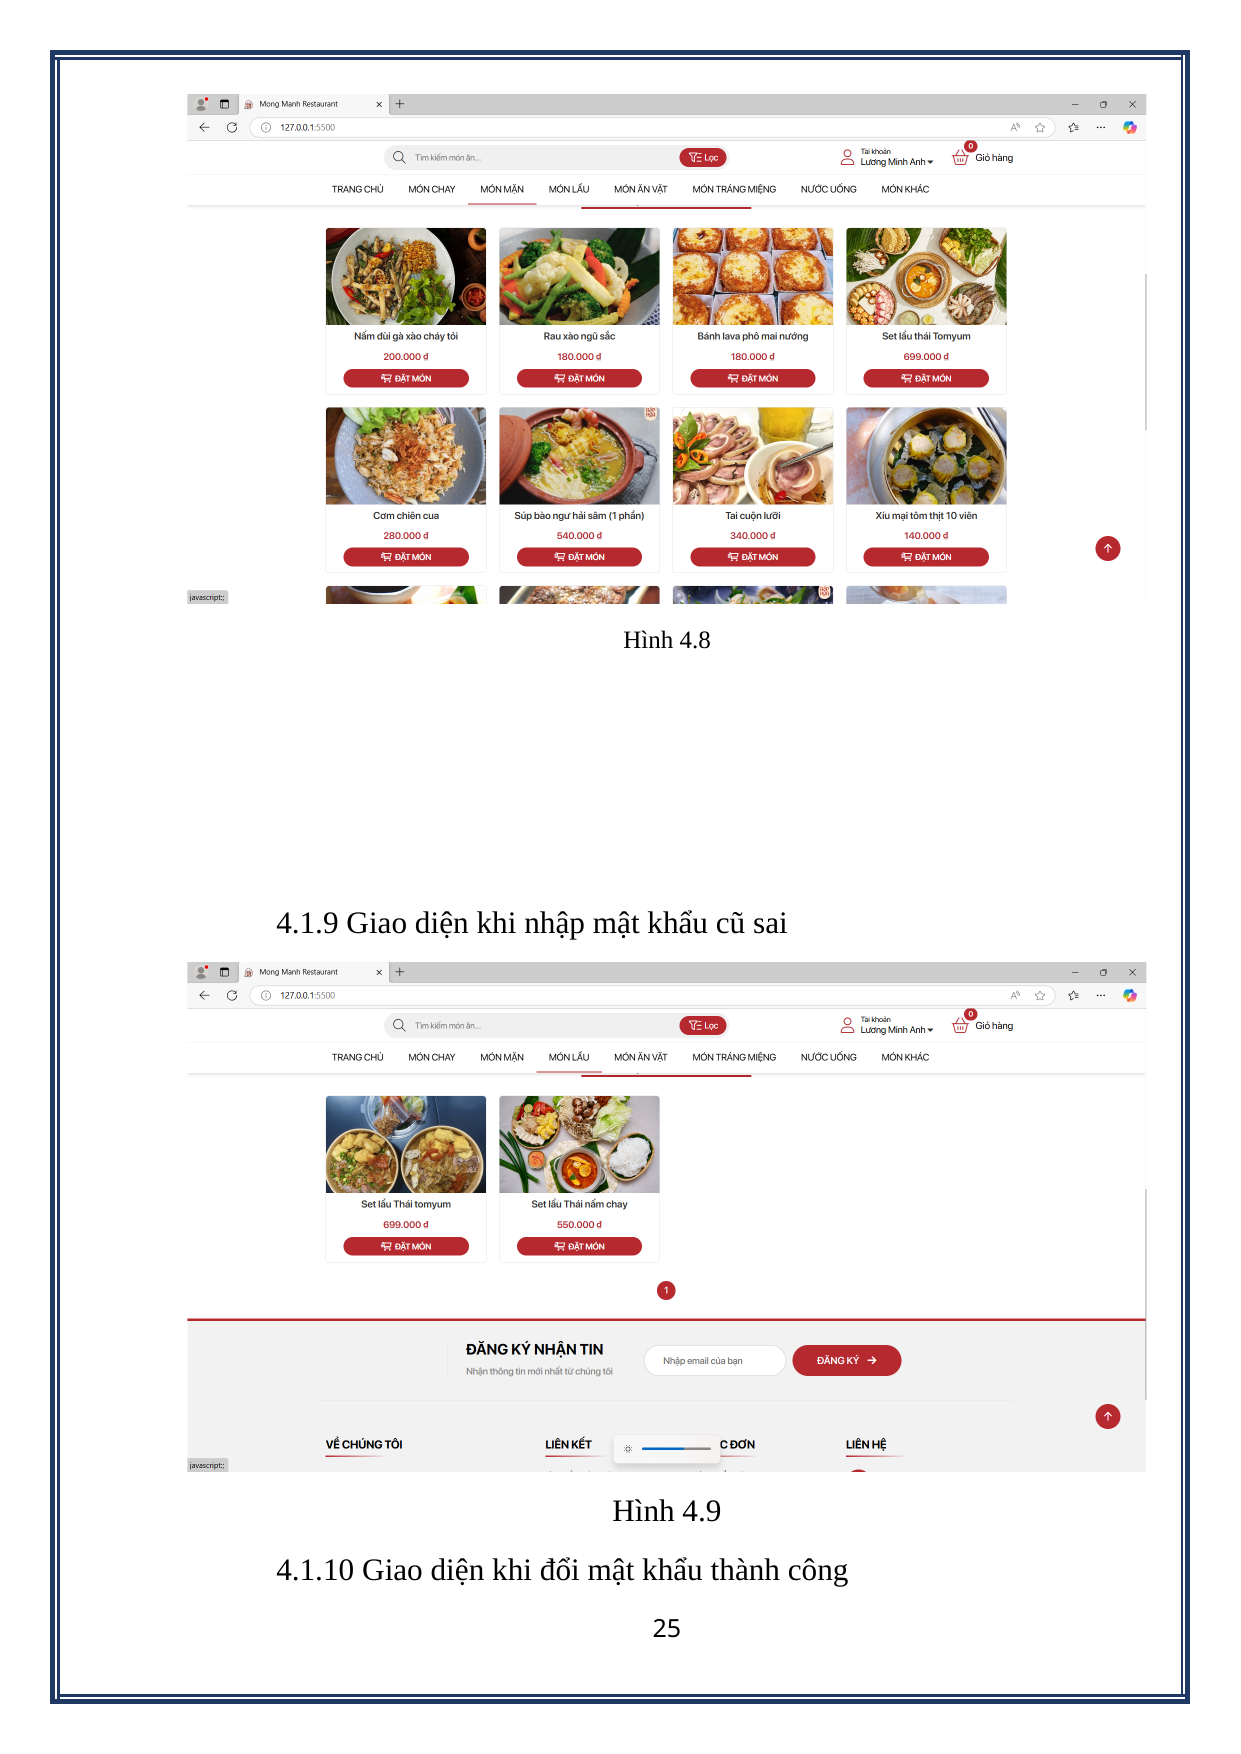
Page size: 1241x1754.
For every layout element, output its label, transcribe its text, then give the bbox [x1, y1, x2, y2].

picture [187, 962, 1147, 1472]
text 4.1.9 Giao diện khi nhập mật khẩu cũ sai [276, 904, 1146, 940]
text 4.1.10 Giao diện khi đổi mật khẩu thành công [276, 1551, 1146, 1587]
picture [187, 94, 1147, 604]
text Hình 4.8 [187, 625, 1146, 653]
text Hình 4.9 [187, 1493, 1146, 1529]
